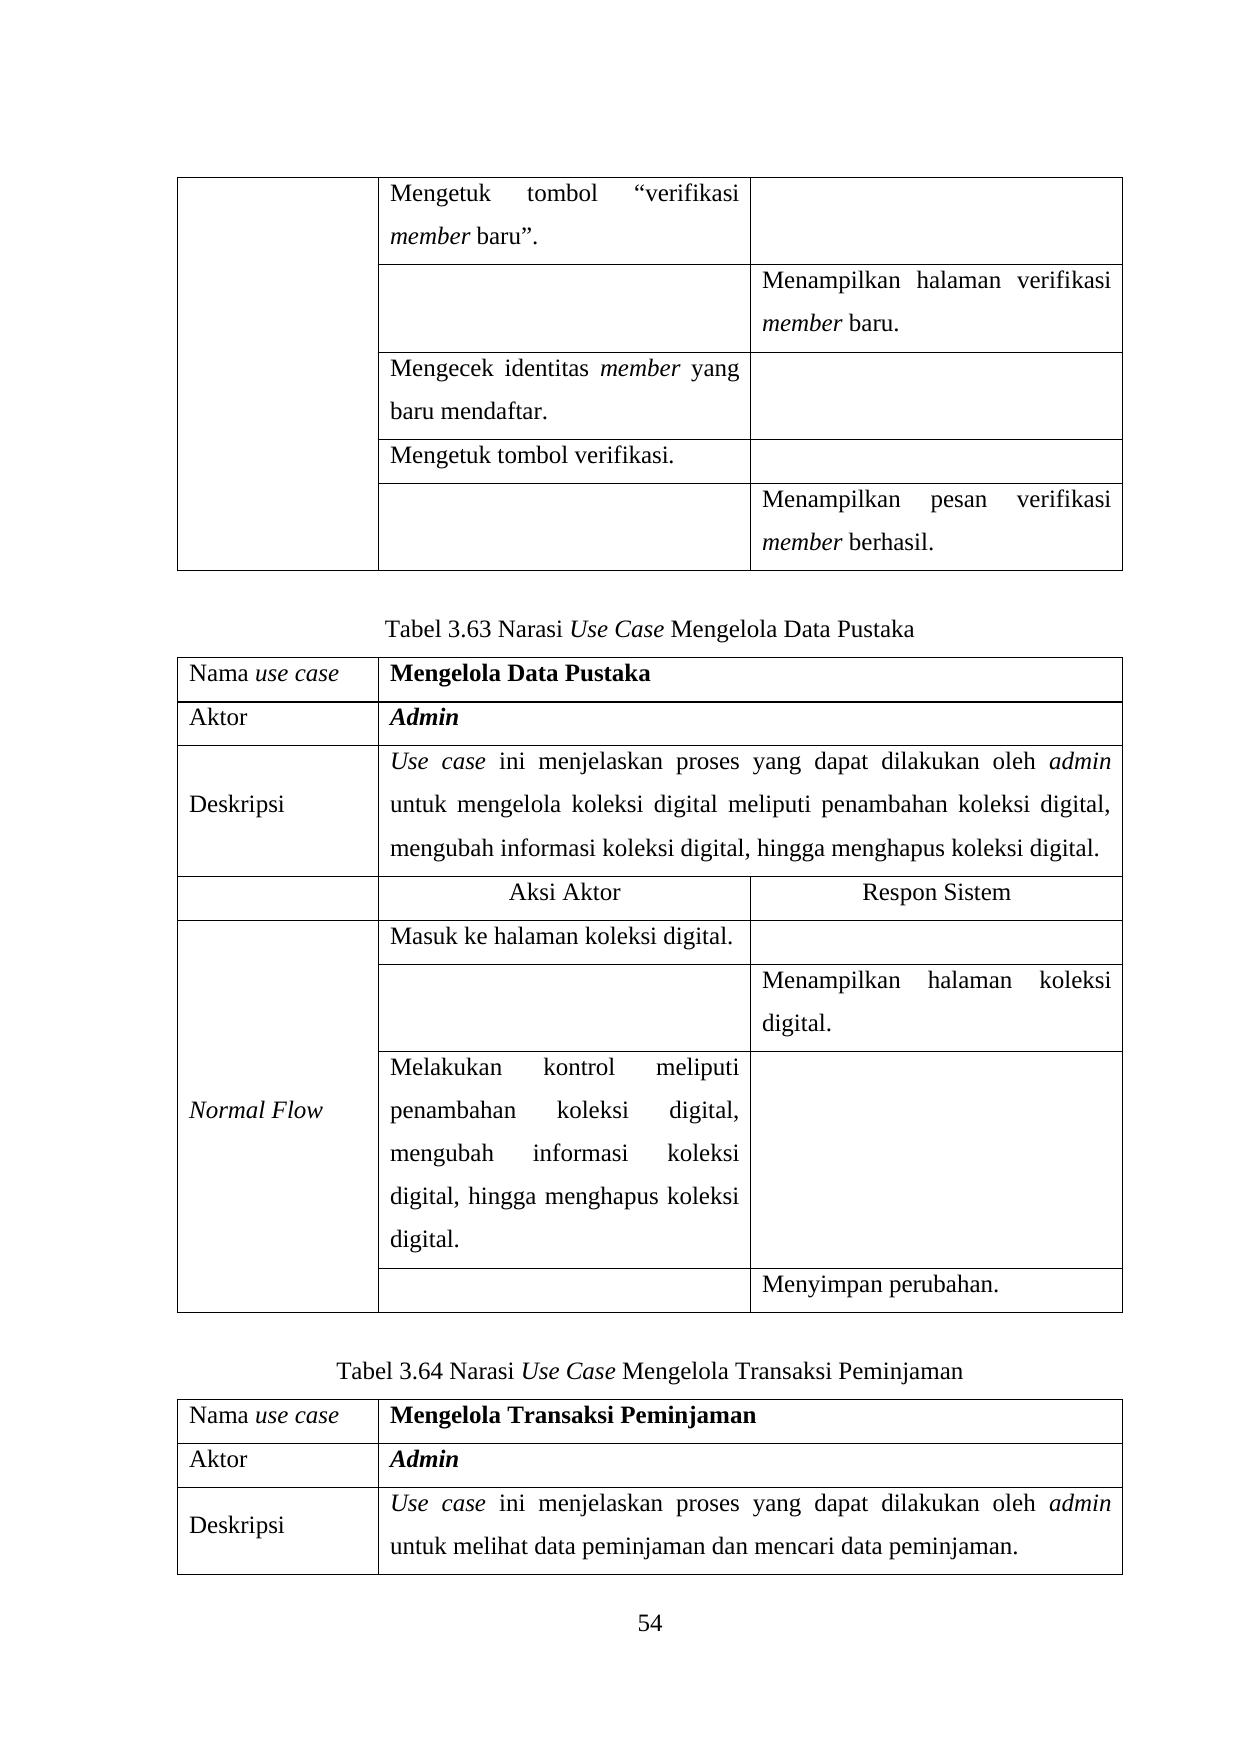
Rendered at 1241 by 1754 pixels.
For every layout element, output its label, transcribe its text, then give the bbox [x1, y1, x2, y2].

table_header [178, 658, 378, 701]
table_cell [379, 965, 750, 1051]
text Tabel 3.63 Narasi Use Case Mengelola Data Pustaka [177, 614, 1122, 643]
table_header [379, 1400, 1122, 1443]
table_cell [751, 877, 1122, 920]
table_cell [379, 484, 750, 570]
text Tabel 3.64 Narasi Use Case Mengelola Transaksi Peminjaman [177, 1356, 1122, 1384]
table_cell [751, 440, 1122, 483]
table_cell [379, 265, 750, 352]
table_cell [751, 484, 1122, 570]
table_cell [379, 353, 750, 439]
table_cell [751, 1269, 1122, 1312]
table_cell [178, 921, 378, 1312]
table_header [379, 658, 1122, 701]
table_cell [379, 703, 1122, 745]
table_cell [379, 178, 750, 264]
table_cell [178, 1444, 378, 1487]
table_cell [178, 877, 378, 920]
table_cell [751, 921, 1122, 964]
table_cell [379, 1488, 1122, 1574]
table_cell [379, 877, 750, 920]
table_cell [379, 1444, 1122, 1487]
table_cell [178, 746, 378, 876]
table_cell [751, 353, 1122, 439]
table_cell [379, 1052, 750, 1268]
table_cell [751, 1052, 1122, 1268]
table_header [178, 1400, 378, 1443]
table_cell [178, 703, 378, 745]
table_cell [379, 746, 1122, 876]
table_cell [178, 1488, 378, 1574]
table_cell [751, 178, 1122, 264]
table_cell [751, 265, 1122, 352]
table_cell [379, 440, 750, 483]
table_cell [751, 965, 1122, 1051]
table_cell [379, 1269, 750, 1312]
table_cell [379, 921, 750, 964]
